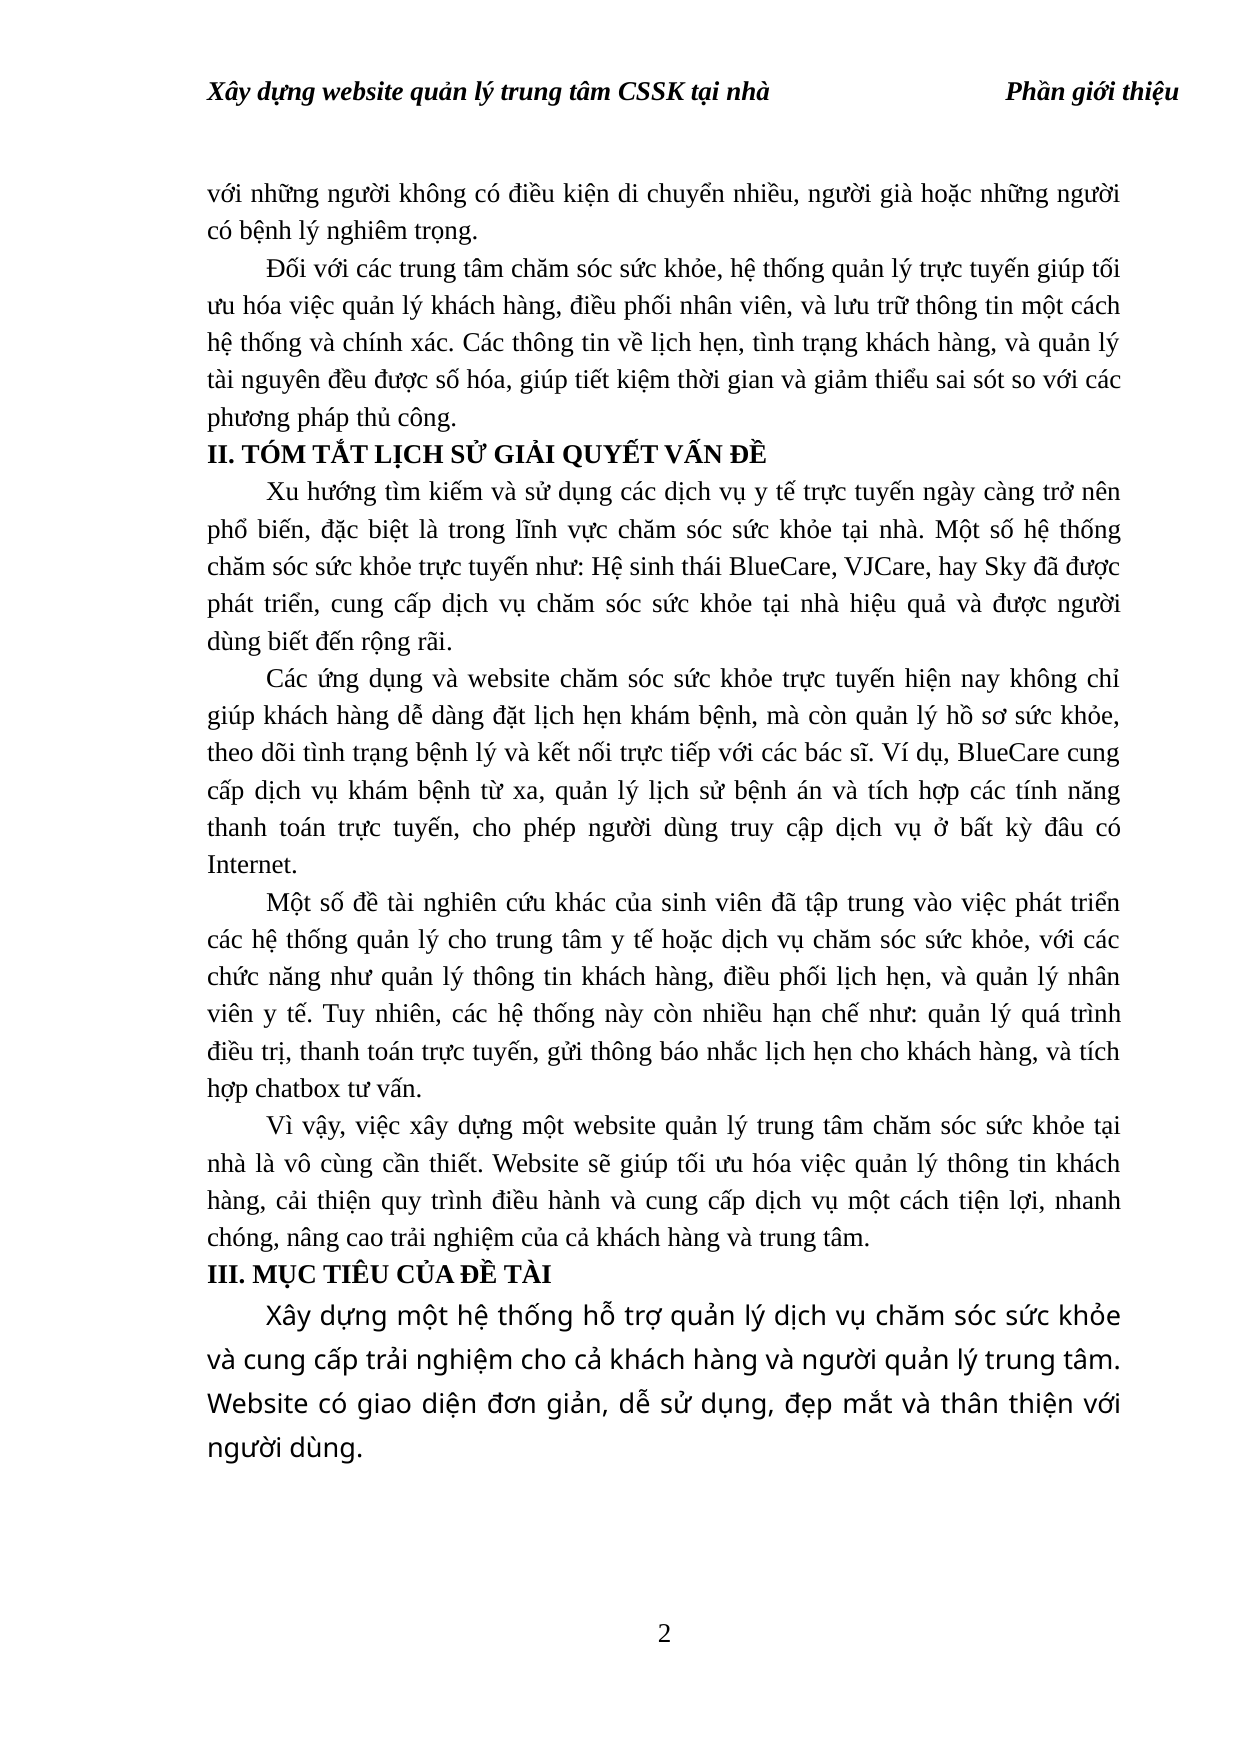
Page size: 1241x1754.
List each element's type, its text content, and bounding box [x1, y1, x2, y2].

subtitle TÓM TẮT LỊCH SỬ GIẢI QUYẾT VẤN ĐỀ [207, 438, 1122, 469]
text Các ứng dụng và website chăm sóc sức khỏe trực tuyến hiện nay không chỉ giúp khách hàng dễ dàng đặt lịch hẹn khám bệnh, mà còn quản lý hồ sơ sức khỏe, theo dõi tình trạng bệnh lý và kết nối trực tiếp với các bác sĩ. Ví dụ, BlueCare cung cấp dịch vụ khám bệnh từ xa, quản lý lịch sử bệnh án và tích hợp các tính năng thanh toán trực tuyến, cho phép người dùng truy cập dịch vụ ở bất kỳ đâu có Internet. [207, 662, 1122, 879]
text Đối với các trung tâm chăm sóc sức khỏe, hệ thống quản lý trực tuyến giúp tối ưu hóa việc quản lý khách hàng, điều phối nhân viên, và lưu trữ thông tin một cách hệ thống và chính xác. Các thông tin về lịch hẹn, tình trạng khách hàng, và quản lý tài nguyên đều được số hóa, giúp tiết kiệm thời gian và giảm thiểu sai sót so với các phương pháp thủ công. [207, 252, 1122, 432]
text Xu hướng tìm kiếm và sử dụng các dịch vụ y tế trực tuyến ngày càng trở nên phổ biến, đặc biệt là trong lĩnh vực chăm sóc sức khỏe tại nhà. Một số hệ thống chăm sóc sức khỏe trực tuyến như: Hệ sinh thái BlueCare, VJCare, hay Sky đã được phát triển, cung cấp dịch vụ chăm sóc sức khỏe tại nhà hiệu quả và được người dùng biết đến rộng rãi. [207, 476, 1122, 656]
subtitle MỤC TIÊU CỦA ĐỀ TÀI [207, 1259, 1122, 1290]
text Xây dựng một hệ thống hỗ trợ quản lý dịch vụ chăm sóc sức khỏe và cung cấp trải nghiệm cho cả khách hàng và người quản lý trung tâm. Website có giao diện đơn giản, dễ sử dụng, đẹp mắt và thân thiện với người dùng. [207, 1296, 1122, 1465]
text Vì vậy, việc xây dựng một website quản lý trung tâm chăm sóc sức khỏe tại nhà là vô cùng cần thiết. Website sẽ giúp tối ưu hóa việc quản lý thông tin khách hàng, cải thiện quy trình điều hành và cung cấp dịch vụ một cách tiện lợi, nhanh chóng, nâng cao trải nghiệm của cả khách hàng và trung tâm. [207, 1109, 1122, 1252]
text Một số đề tài nghiên cứu khác của sinh viên đã tập trung vào việc phát triển các hệ thống quản lý cho trung tâm y tế hoặc dịch vụ chăm sóc sức khỏe, với các chức năng như quản lý thông tin khách hàng, điều phối lịch hẹn, và quản lý nhân viên y tế. Tuy nhiên, các hệ thống này còn nhiều hạn chế như: quản lý quá trình điều trị, thanh toán trực tuyến, gửi thông báo nhắc lịch hẹn cho khách hàng, và tích hợp chatbox tư vấn. [207, 886, 1122, 1103]
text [207, 177, 1122, 246]
